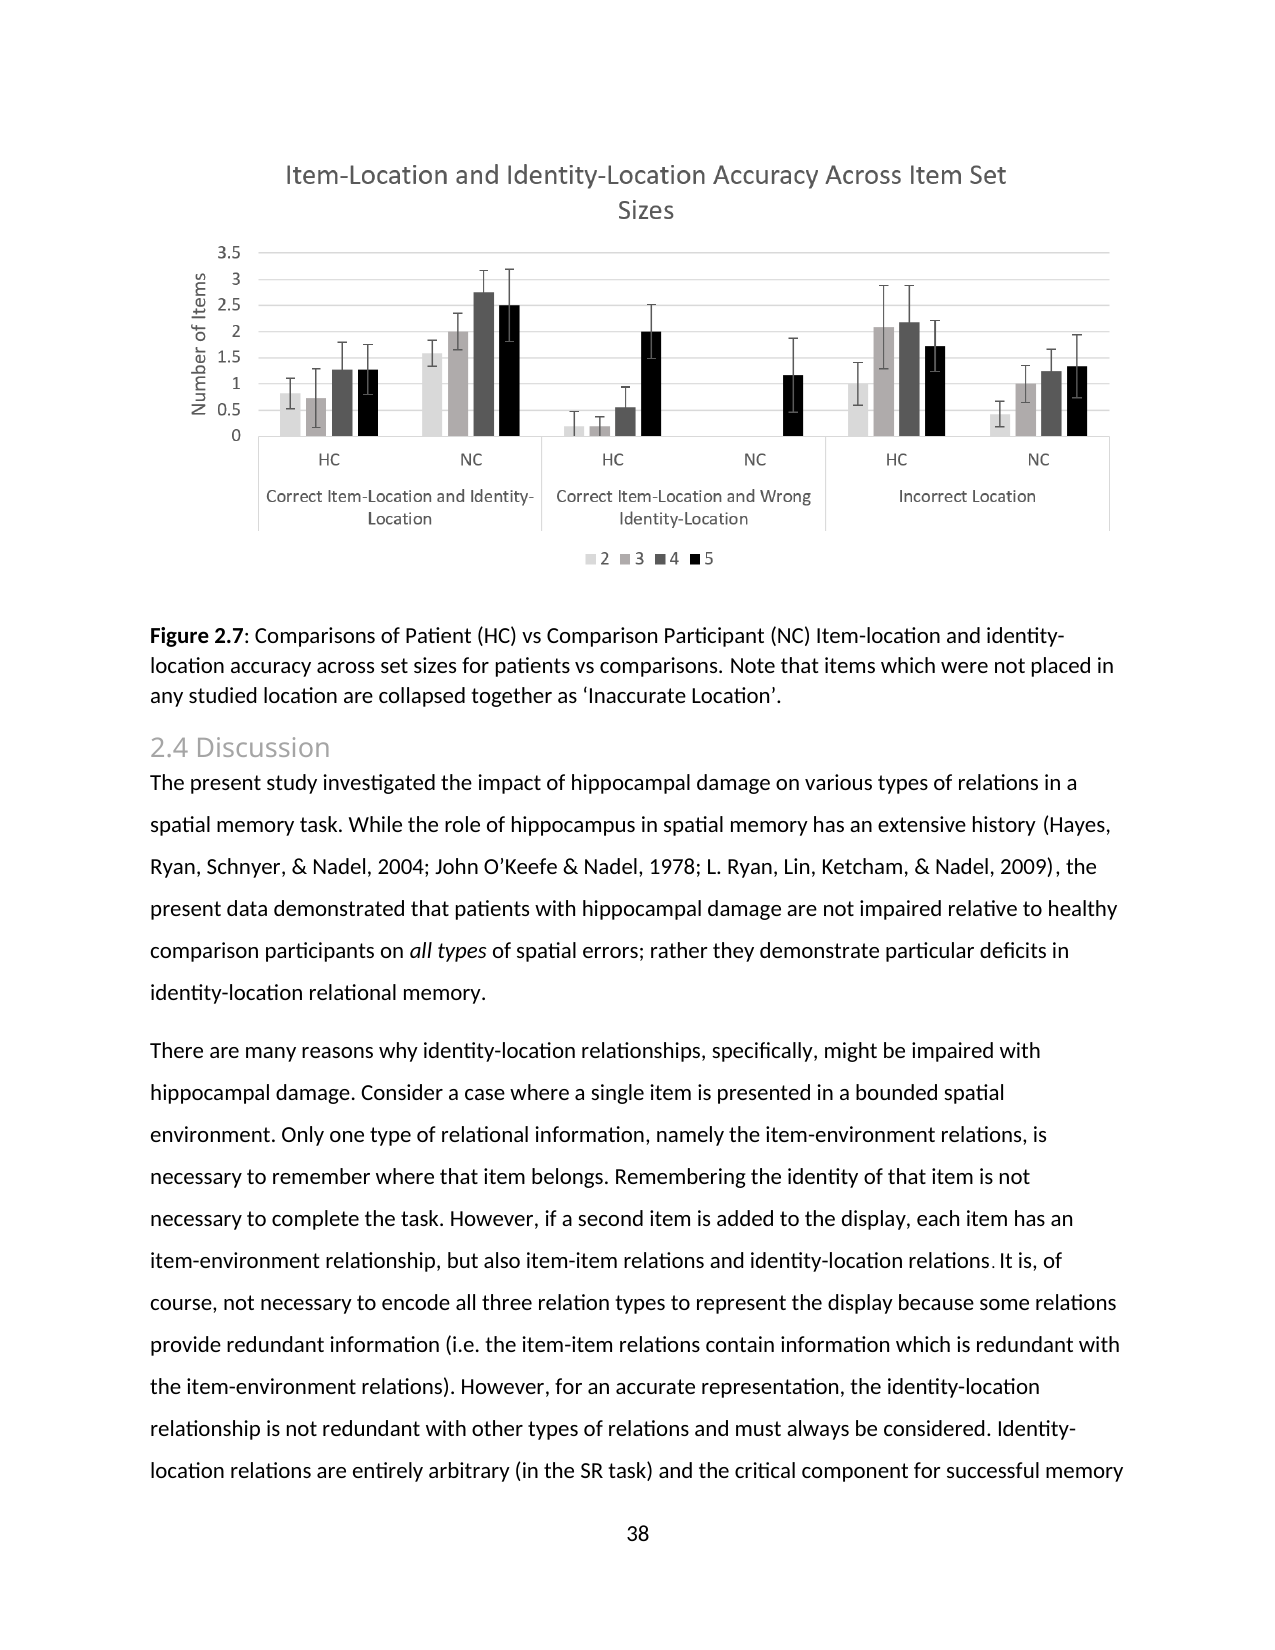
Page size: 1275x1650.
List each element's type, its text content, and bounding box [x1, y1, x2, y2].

subtitle 2.4 Discussion [150, 728, 1125, 765]
text Figure 2.7: Comparisons of Patient (HC) vs Comparison Participant (NC) Item-location and identity-location accuracy across set sizes for patients vs comparisons. Note that items which were not placed in any studied location are collapsed together as ‘Inaccurate Location’. [150, 621, 1125, 709]
picture [150, 150, 1155, 602]
text The present study investigated the impact of hippocampal damage on various types of relations in a spatial memory task. While the role of hippocampus in spatial memory has an extensive history (Hayes, Ryan, Schnyer, & Nadel, 2004; John O’Keefe & Nadel, 1978; L. Ryan, Lin, Ketcham, & Nadel, 2009), the present data demonstrated that patients with hippocampal damage are not impaired relative to healthy comparison participants on all types of spatial errors; rather they demonstrate particular deficits in identity-location relational memory. [150, 768, 1125, 1006]
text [150, 1037, 1125, 1484]
